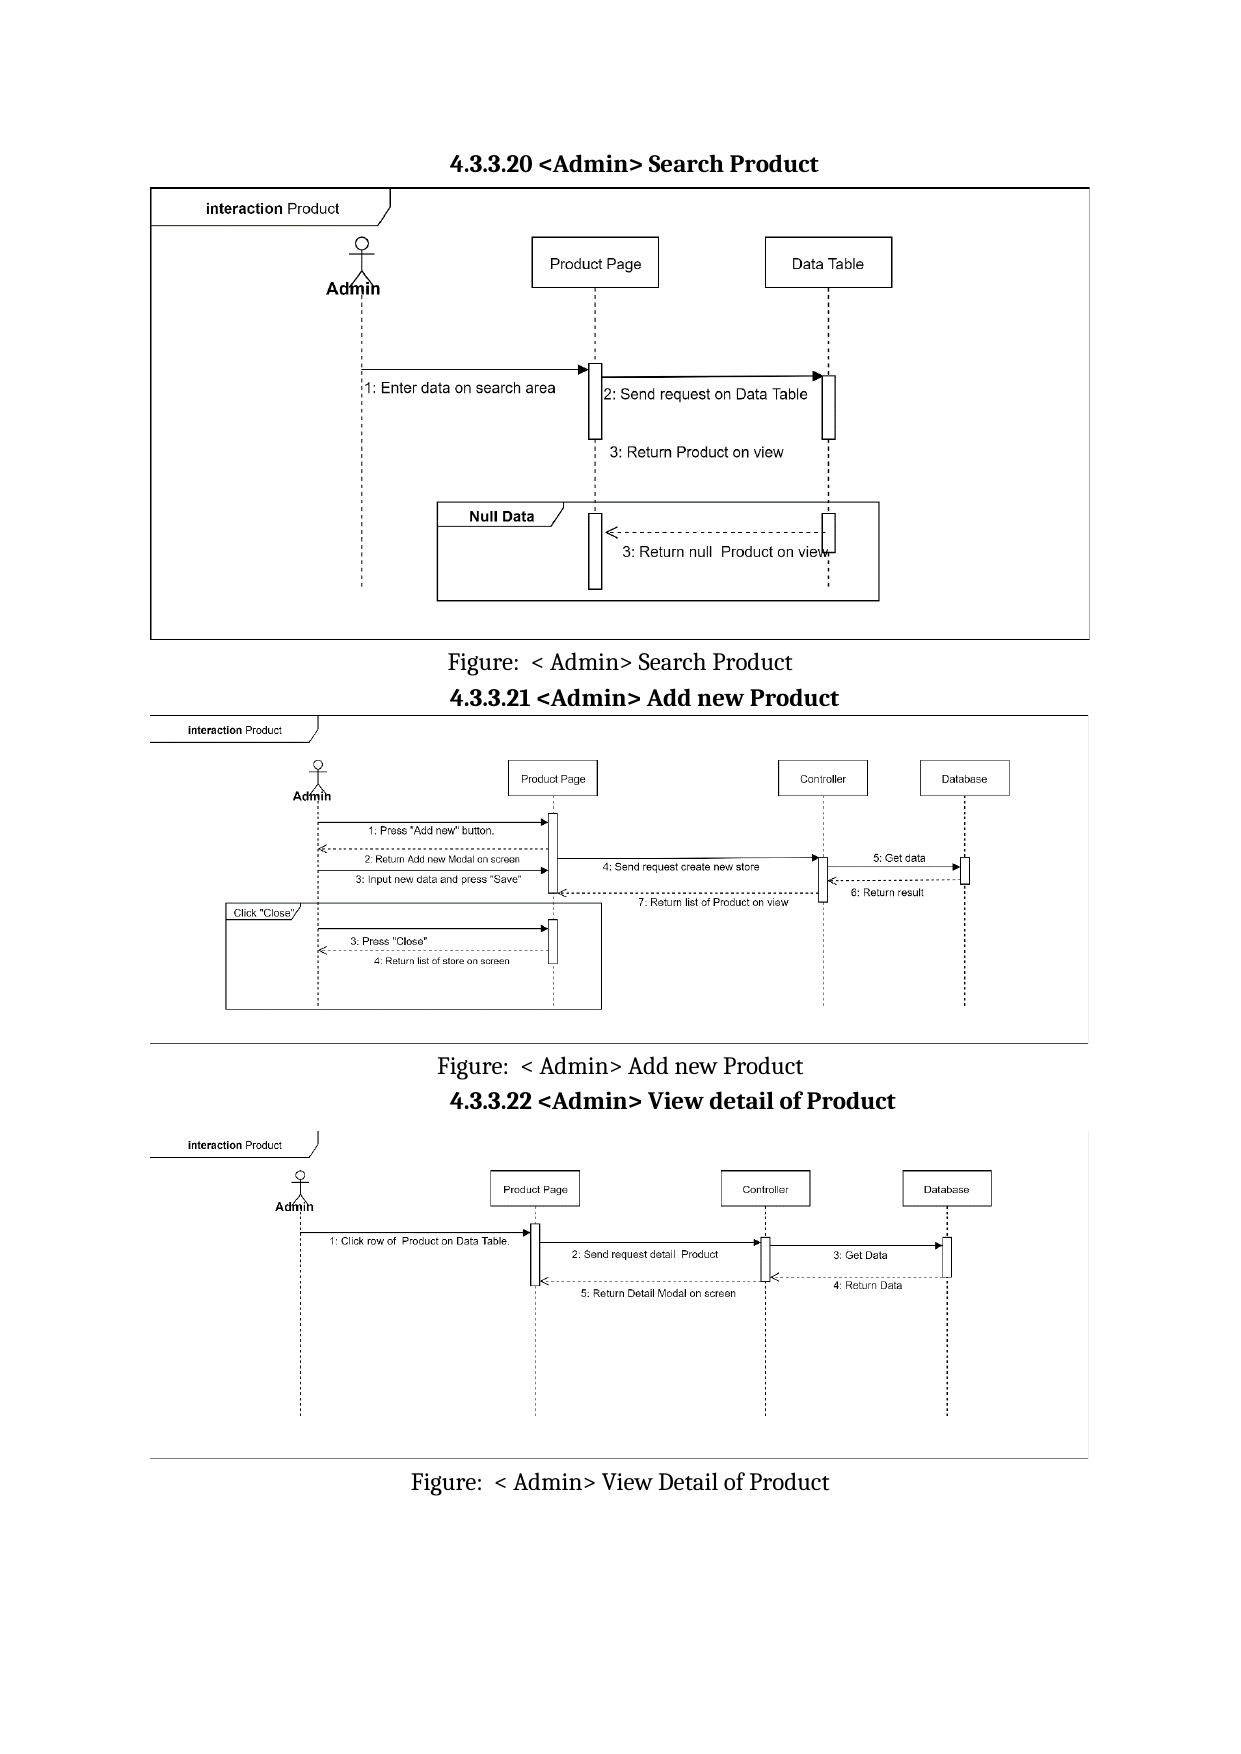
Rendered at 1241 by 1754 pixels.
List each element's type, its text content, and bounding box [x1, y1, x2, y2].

picture [150, 1131, 1089, 1459]
subtitle 4.3.3.20 <Admin> Search Product [376, 150, 1090, 179]
subtitle Figure: < Admin> Search Product [150, 640, 1090, 677]
picture [150, 715, 1089, 1044]
picture [150, 187, 1090, 640]
subtitle 4.3.3.22 <Admin> View detail of Product [376, 1087, 1090, 1116]
subtitle 4.3.3.21 <Admin> Add new Product [376, 683, 1090, 712]
